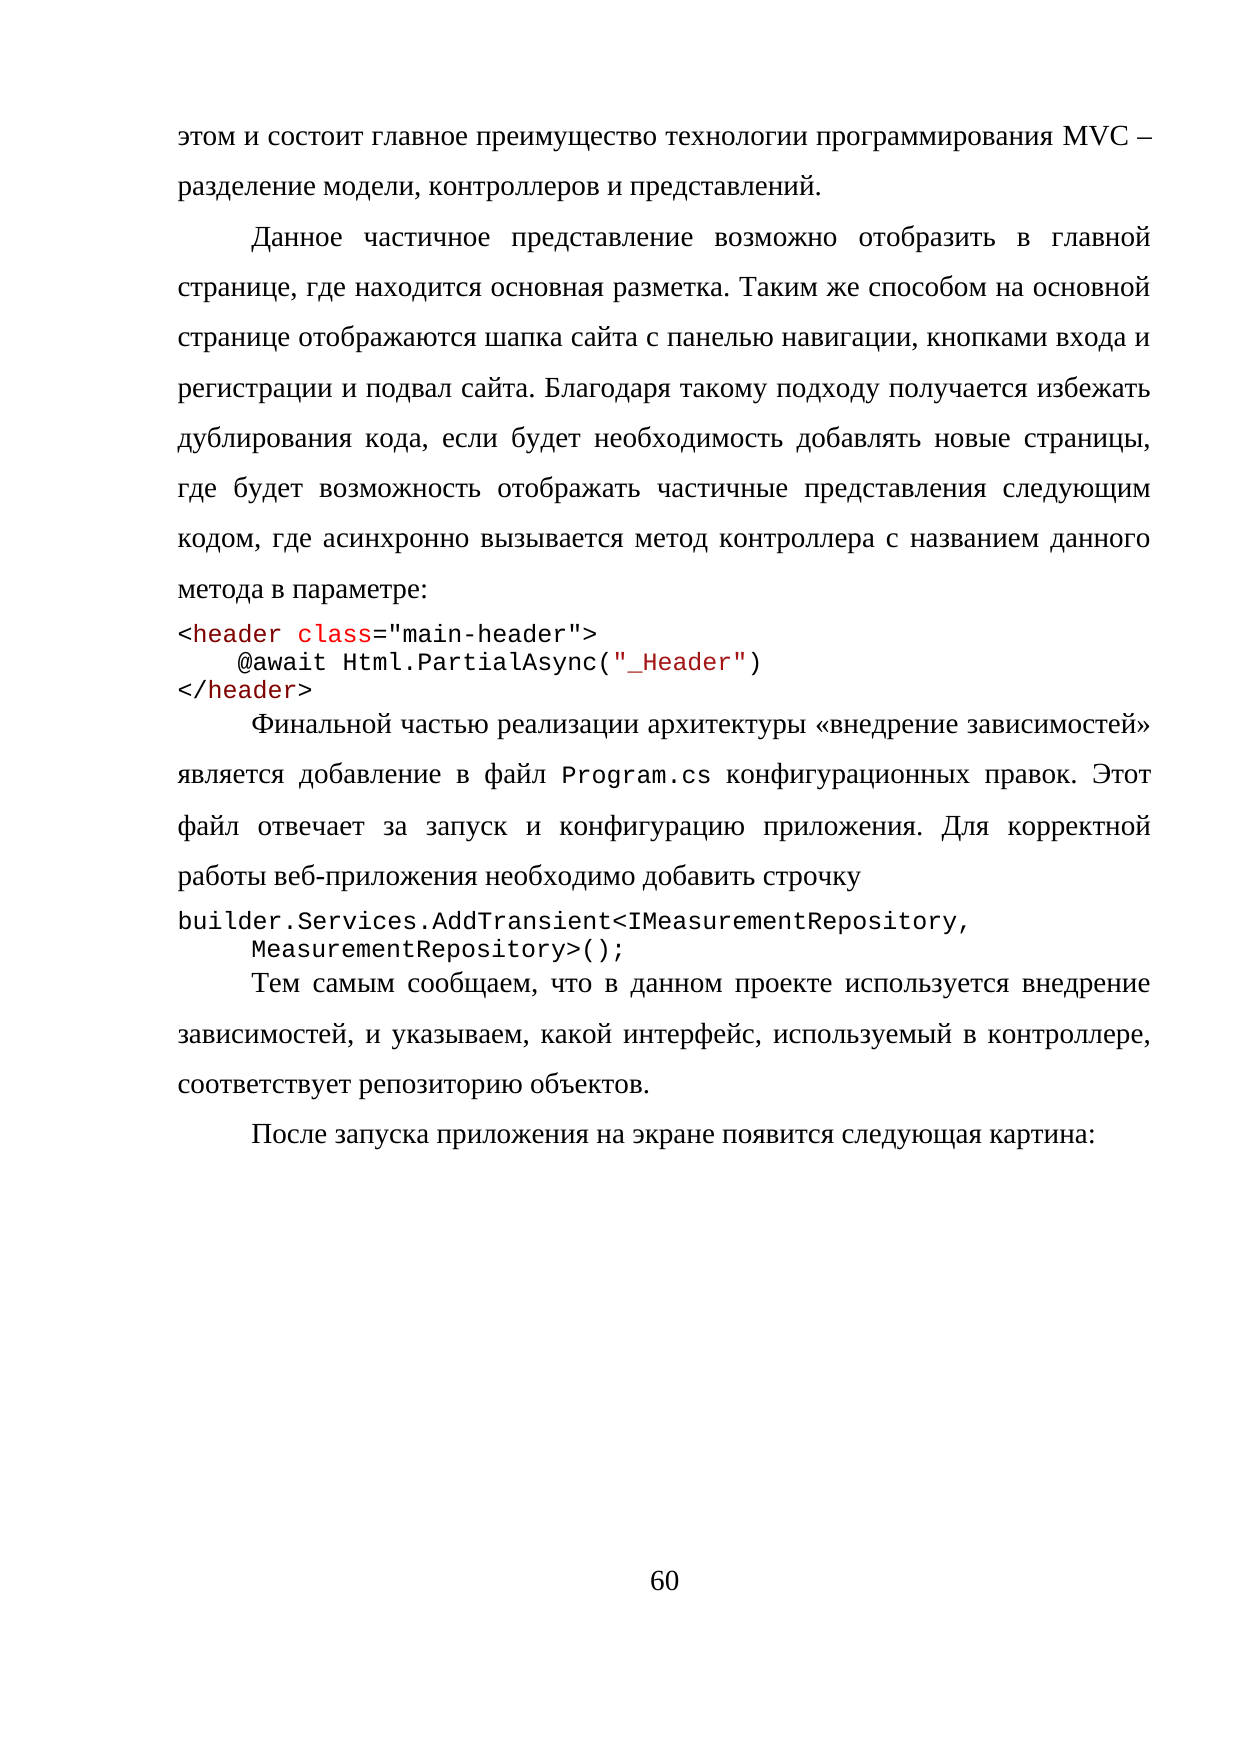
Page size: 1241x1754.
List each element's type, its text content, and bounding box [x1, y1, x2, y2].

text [177, 118, 1152, 202]
text Финальной частью реализации архитектуры «внедрение зависимостей» является добавление в файл Program.cs конфигурационных правок. Этот файл отвечает за запуск и конфигурацию приложения. Для корректной работы веб-приложения необходимо добавить строчку [177, 706, 1152, 892]
text </header> [177, 678, 1152, 706]
text @await Html.PartialAsync("_Header") [177, 649, 1152, 678]
text Данное частичное представление возможно отобразить в главной странице, где находится основная разметка. Таким же способом на основной странице отображаются шапка сайта с панелью навигации, кнопками входа и регистрации и подвал сайта. Благодаря такому подходу получается избежать дублирования кода, если будет необходимость добавлять новые страницы, где будет возможность отображать частичные представления следующим кодом, где асинхронно вызывается метод контроллера с названием данного метода в параметре: [177, 219, 1152, 604]
text После запуска приложения на экране появится следующая картина: [177, 1116, 1152, 1150]
text builder.Services.AddTransient<IMeasurementRepository, MeasurementRepository>(); [177, 909, 1152, 965]
text <header class="main-header"> [177, 621, 1152, 649]
text Тем самым сообщаем, что в данном проекте используется внедрение зависимостей, и указываем, какой интерфейс, используемый в контроллере, соответствует репозиторию объектов. [177, 965, 1152, 1099]
